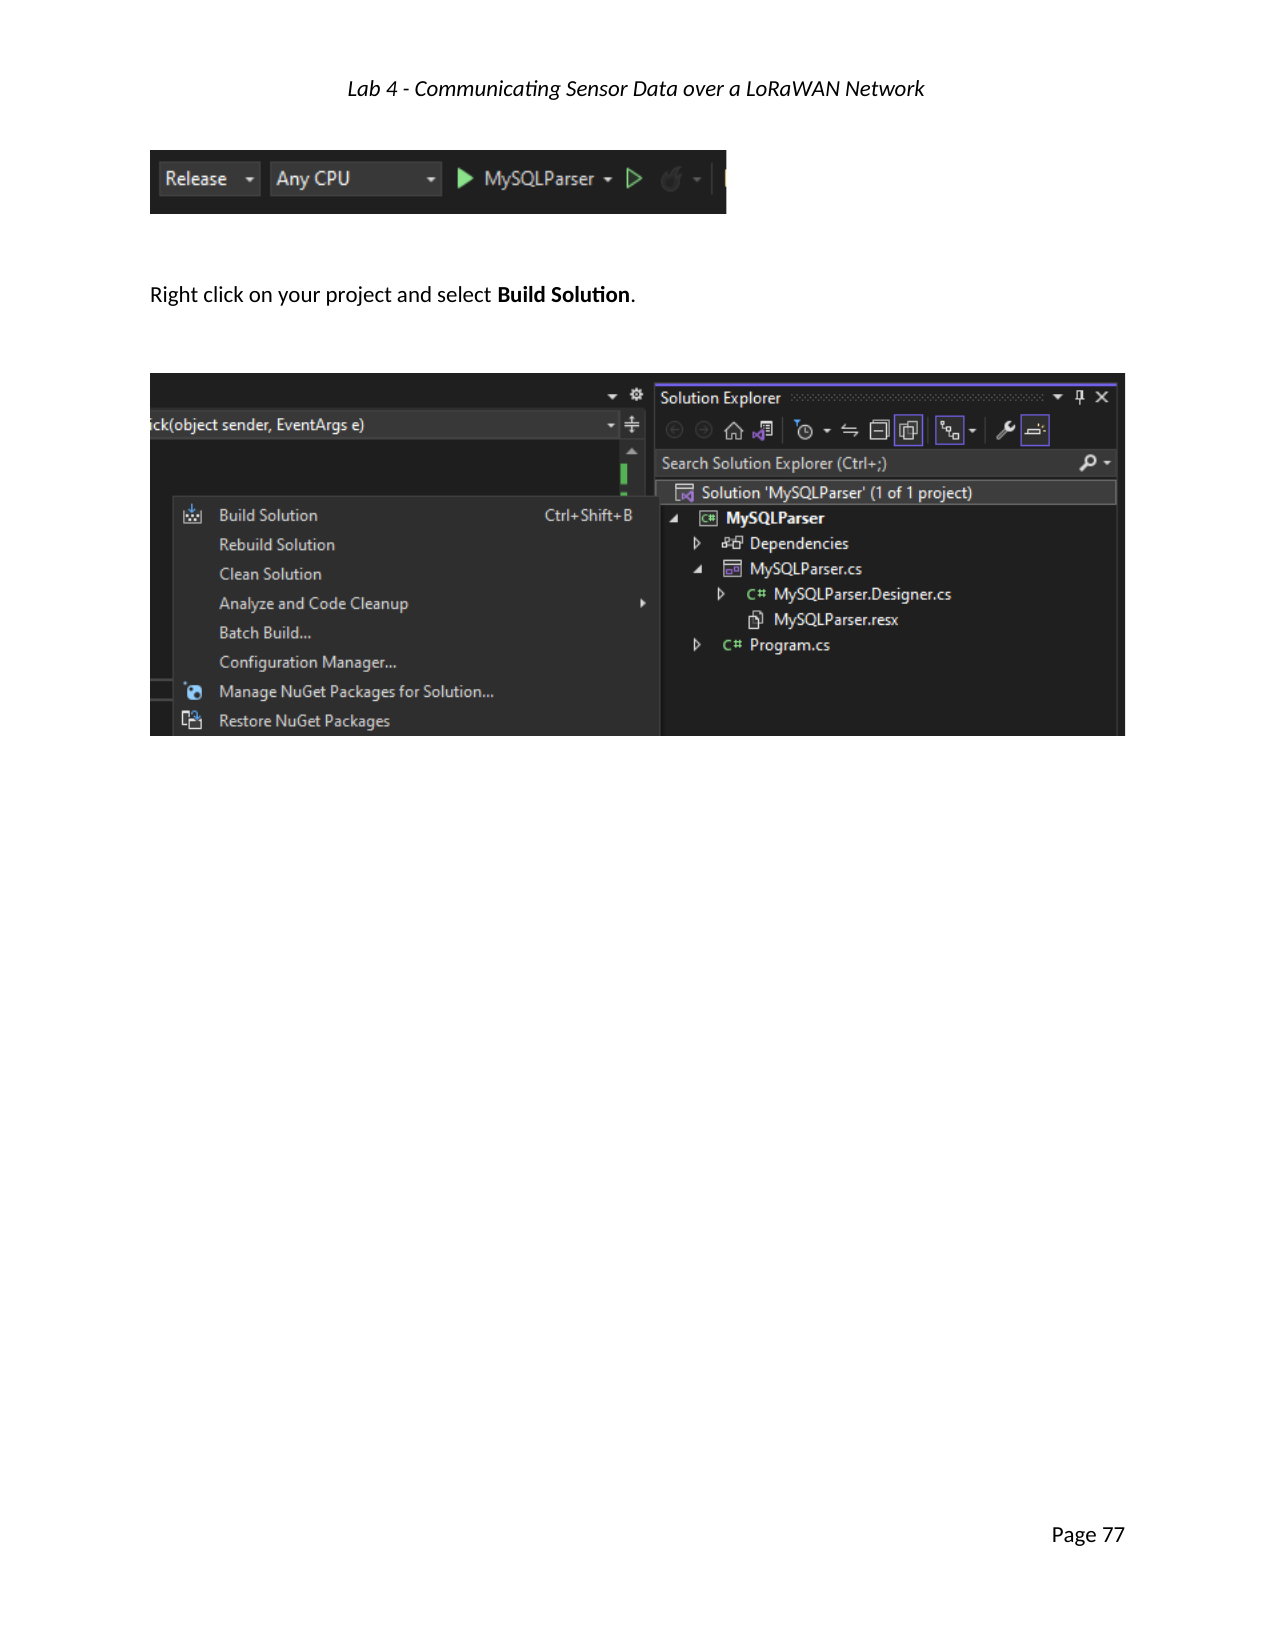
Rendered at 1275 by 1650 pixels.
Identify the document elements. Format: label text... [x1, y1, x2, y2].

picture [150, 373, 1125, 736]
picture [150, 150, 727, 214]
text Right click on your project and select Build Solution. [150, 280, 1125, 308]
